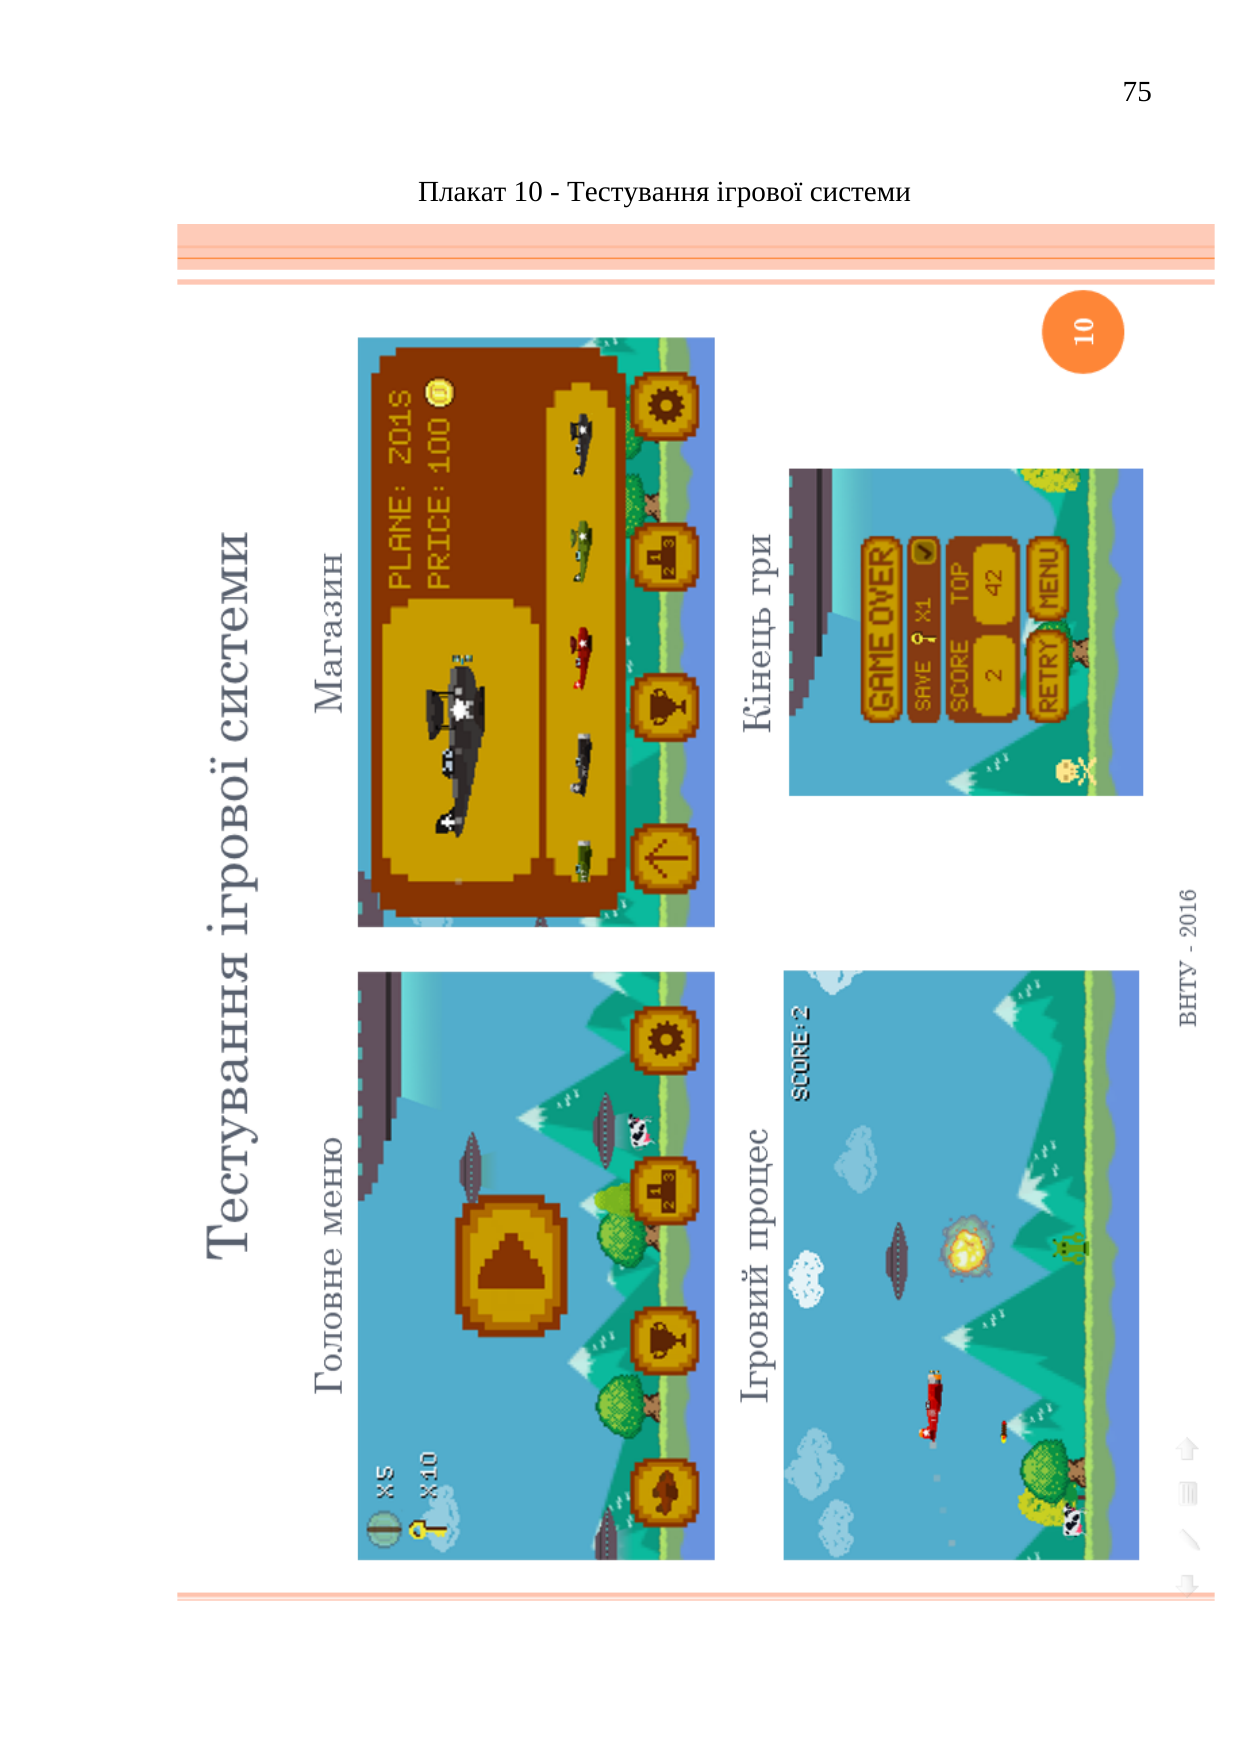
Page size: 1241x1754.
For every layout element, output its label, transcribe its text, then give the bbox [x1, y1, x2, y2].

text Плакат 10 - Тестування ігрової системи [177, 174, 1152, 208]
picture [177, 224, 1215, 1609]
